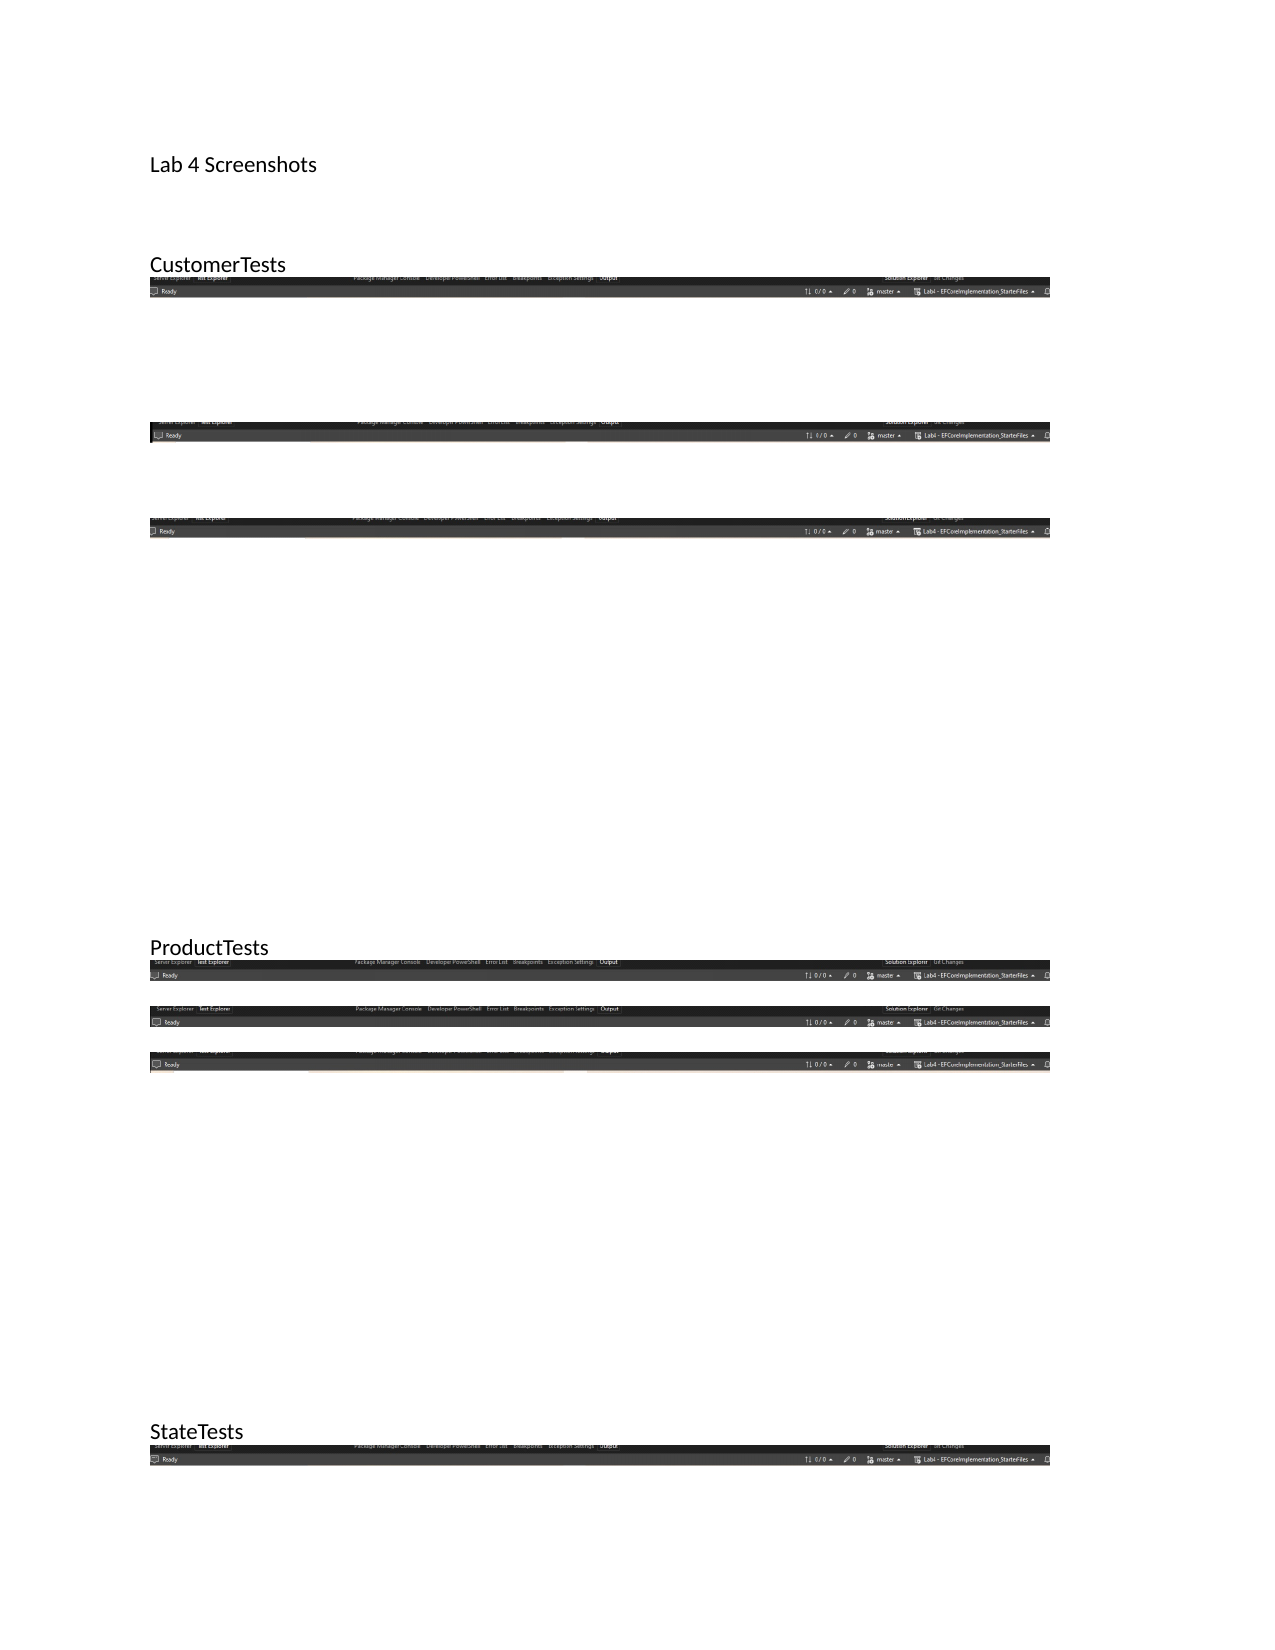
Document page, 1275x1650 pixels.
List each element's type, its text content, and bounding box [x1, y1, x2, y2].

text ProductTests [150, 932, 1125, 961]
text Lab 4 Screenshots [150, 150, 1125, 179]
text StateTests [150, 1417, 1125, 1445]
text CustomerTests [150, 249, 1125, 278]
